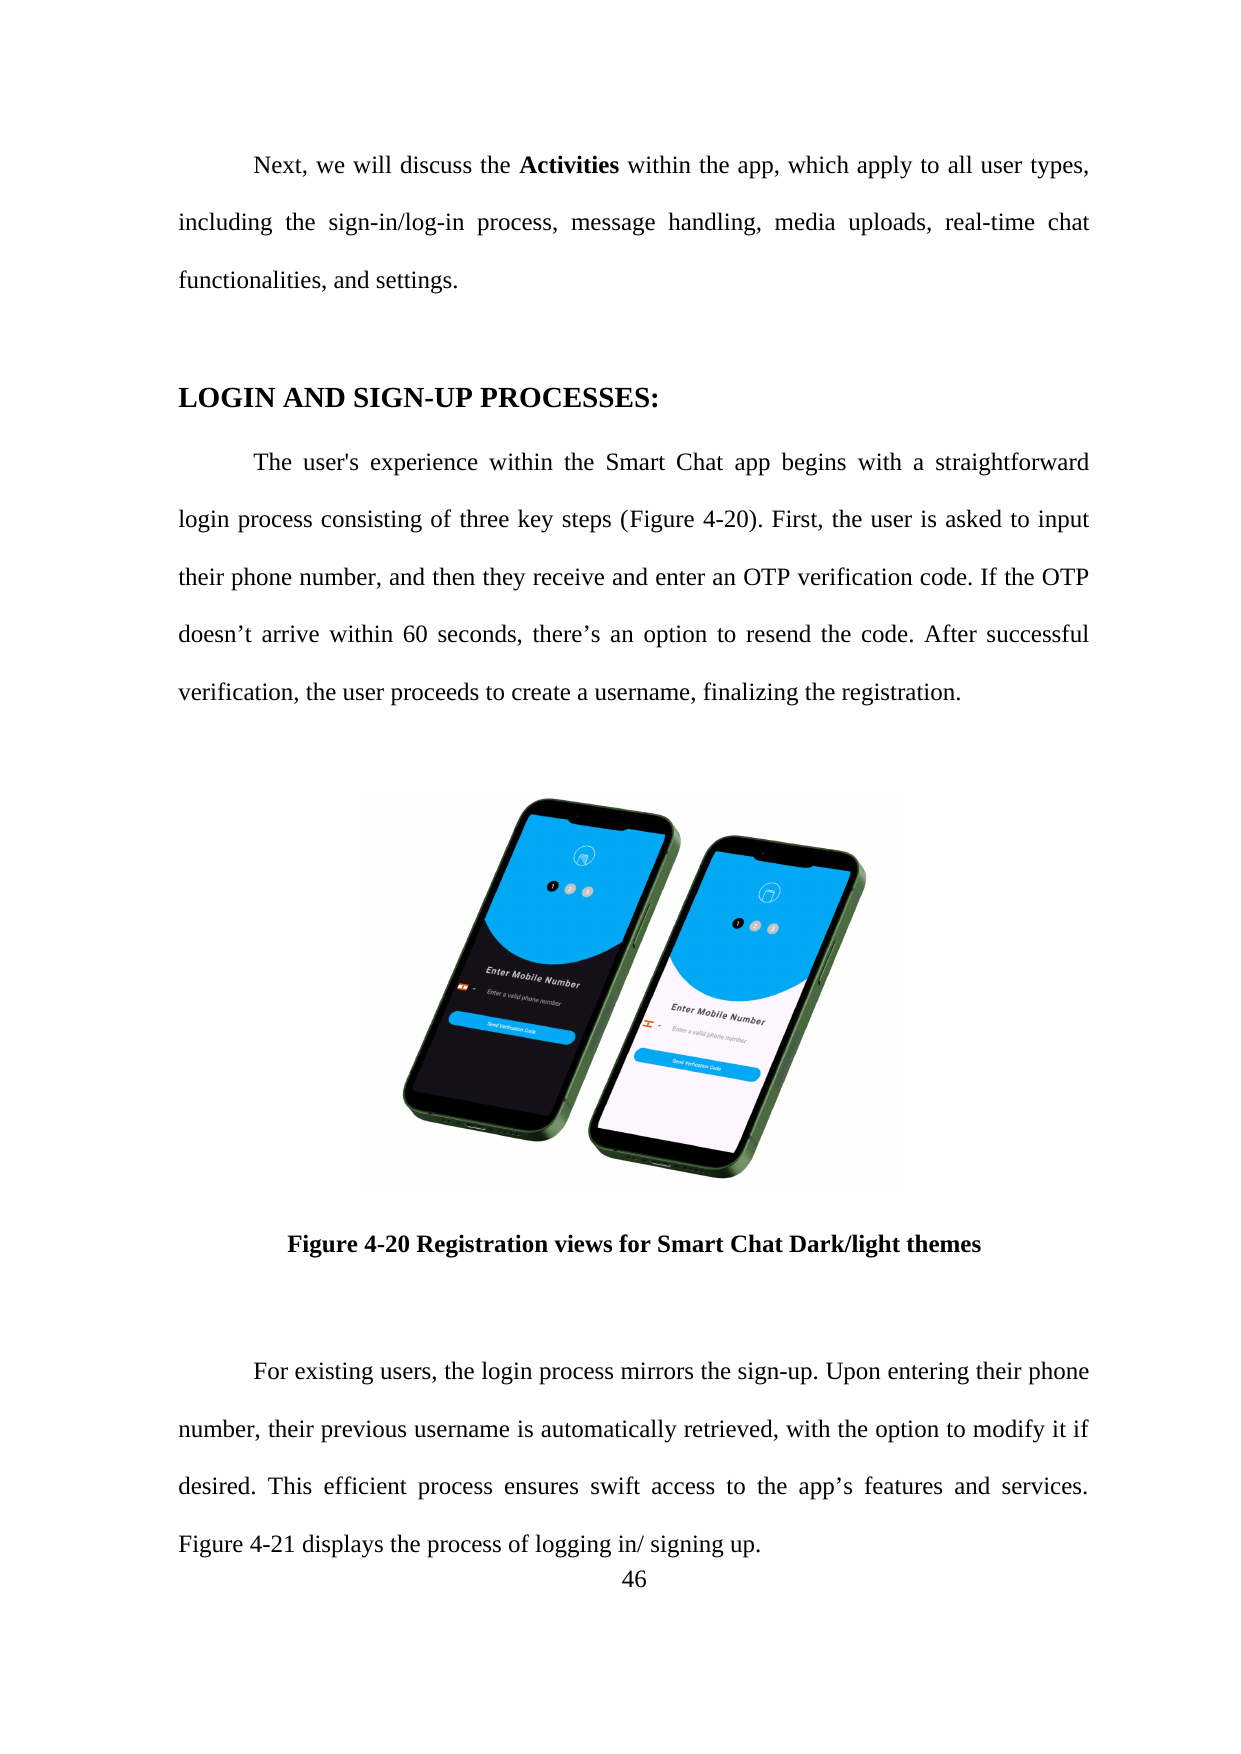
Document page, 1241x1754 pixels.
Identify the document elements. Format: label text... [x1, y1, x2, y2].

subtitle Login and Sign-up Processes: [178, 380, 1090, 413]
text Next, we will discuss the Activities within the app, which apply to all user types, including the sign-in/log-in process, message handling, media uploads, real-time chat functionalities, and settings. [178, 150, 1090, 294]
picture [363, 792, 906, 1188]
